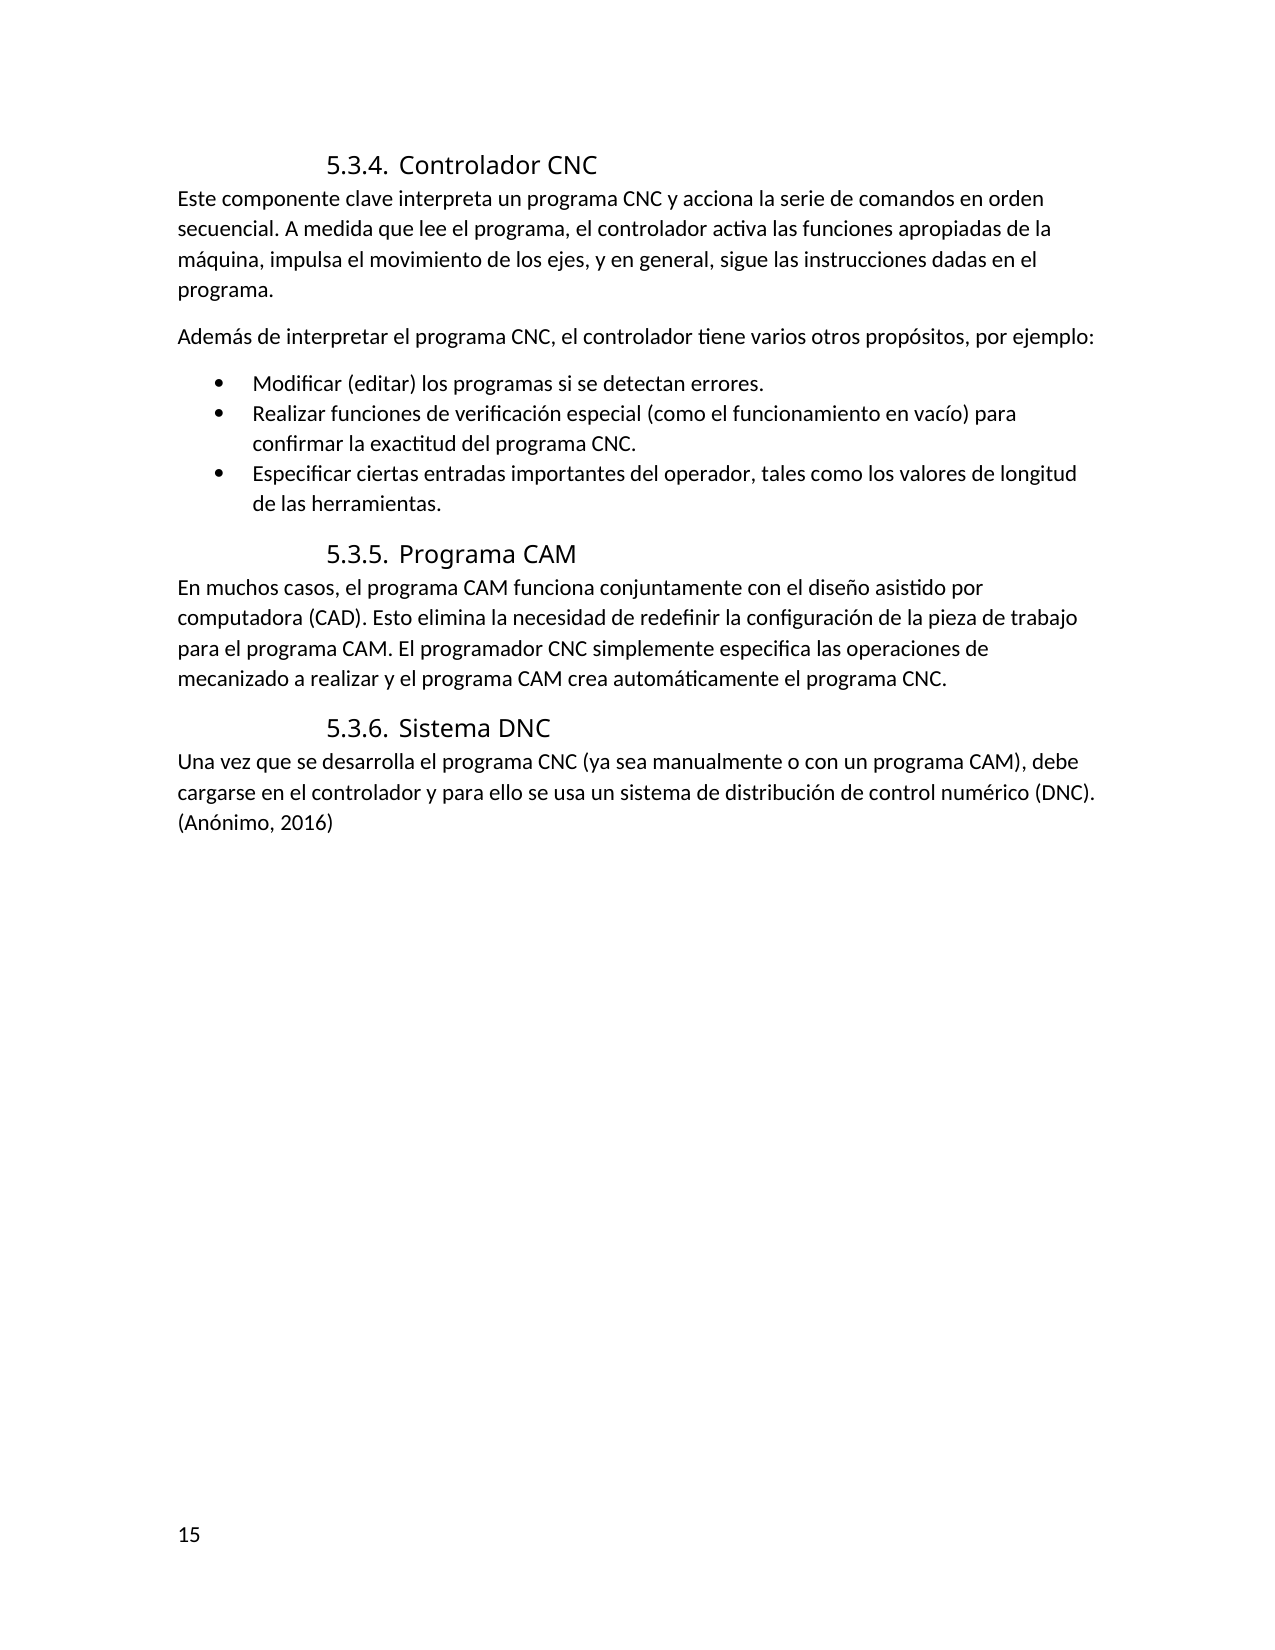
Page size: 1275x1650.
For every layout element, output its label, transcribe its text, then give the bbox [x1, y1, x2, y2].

text Una vez que se desarrolla el programa CNC (ya sea manualmente o con un programa CAM), debe cargarse en el controlador y para ello se usa un sistema de distribución de control numérico (DNC). (Anónimo, 2016) [177, 747, 1098, 836]
text Este componente clave interpreta un programa CNC y acciona la serie de comandos en orden secuencial. A medida que lee el programa, el controlador activa las funciones apropiadas de la máquina, impulsa el movimiento de los ejes, y en general, sigue las instrucciones dadas en el programa. [177, 184, 1098, 303]
list Especificar ciertas entradas importantes del operador, tales como los valores de longitud de las herramientas. [215, 459, 1098, 518]
list Realizar funciones de verificación especial (como el funcionamiento en vacío) para confirmar la exactitud del programa CNC. [215, 399, 1098, 457]
text En muchos casos, el programa CAM funciona conjuntamente con el diseño asistido por computadora (CAD). Esto elimina la necesidad de redefinir la configuración de la pieza de trabajo para el programa CAM. El programador CNC simplemente especifica las operaciones de mecanizado a realizar y el programa CAM crea automáticamente el programa CNC. [177, 573, 1098, 692]
subtitle Sistema DNC [326, 711, 1098, 745]
subtitle Programa CAM [326, 536, 1098, 571]
subtitle Controlador CNC [326, 148, 1098, 182]
text Además de interpretar el programa CNC, el controlador tiene varios otros propósitos, por ejemplo: [177, 322, 1098, 350]
list Modificar (editar) los programas si se detectan errores. [215, 369, 1098, 397]
